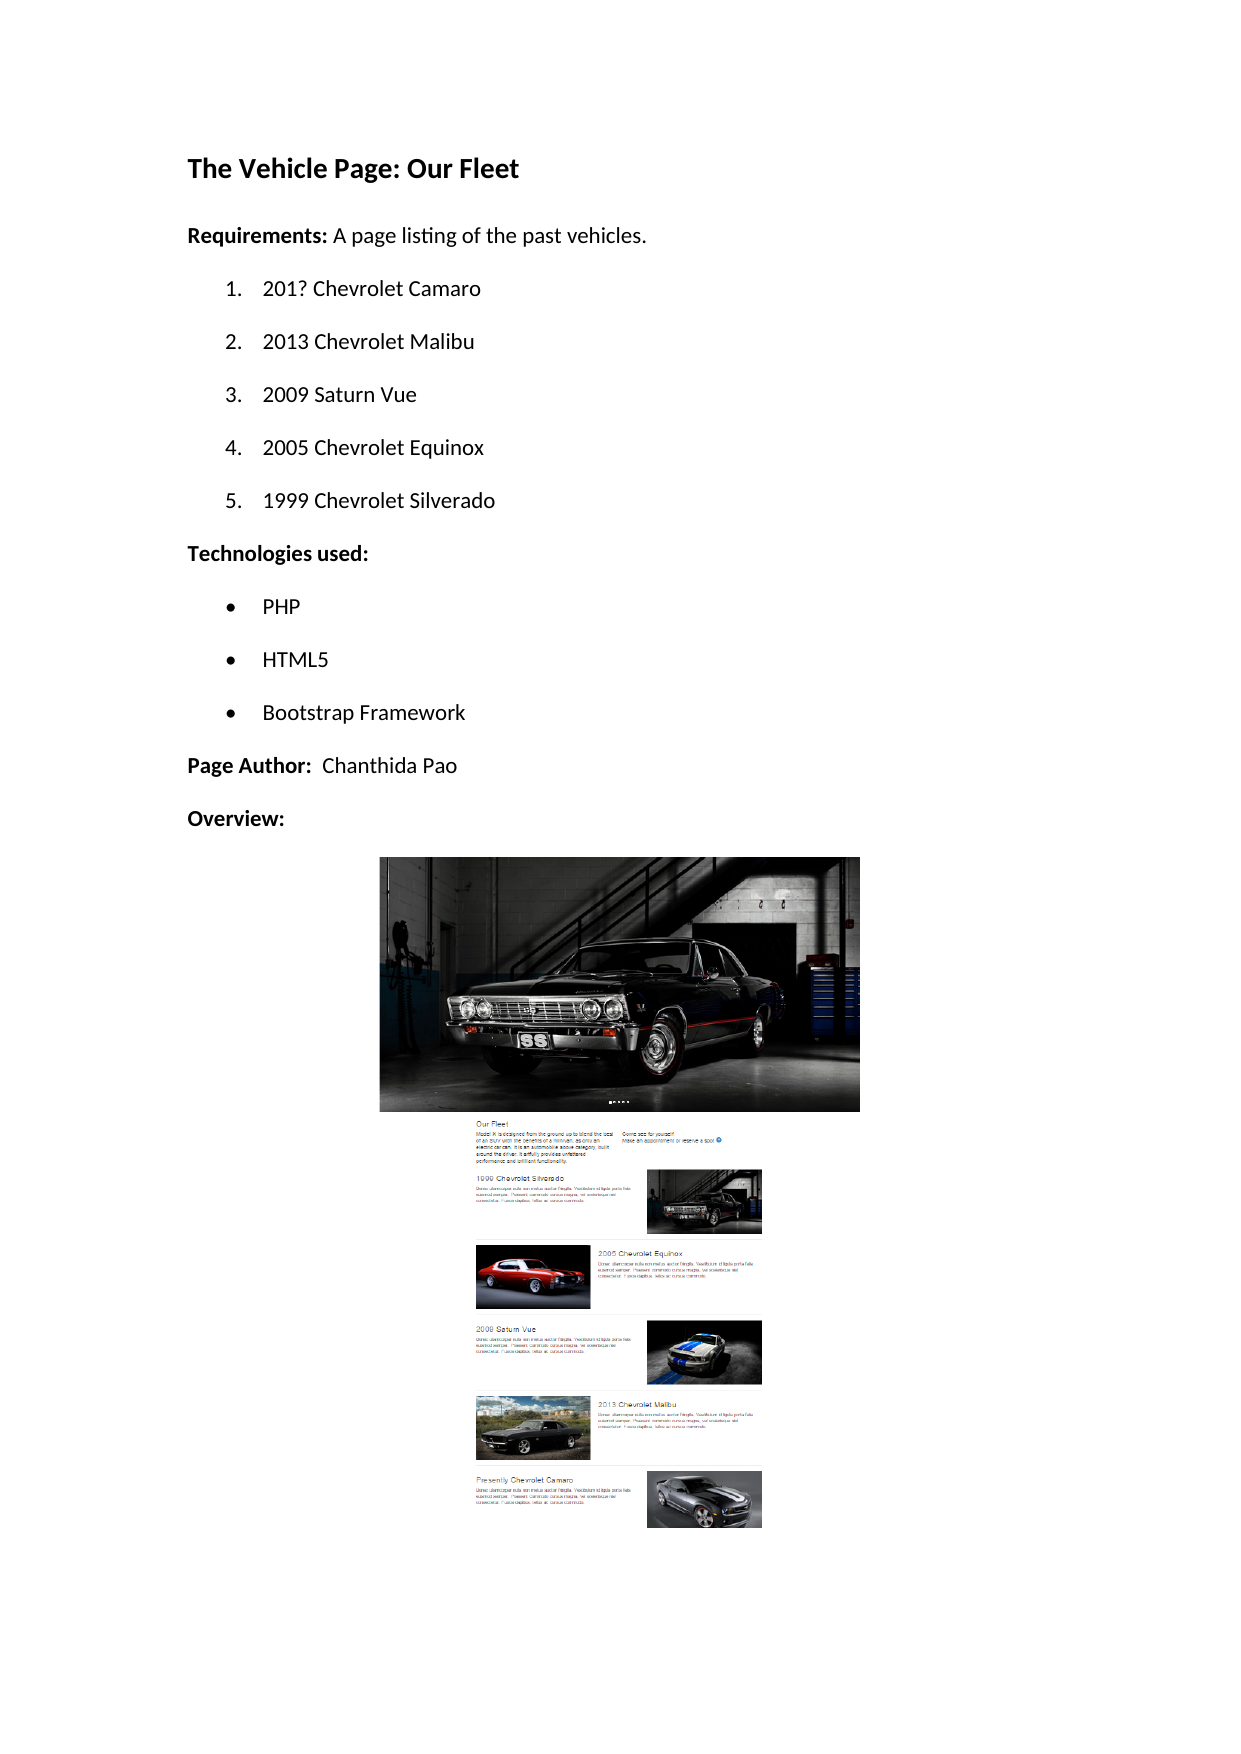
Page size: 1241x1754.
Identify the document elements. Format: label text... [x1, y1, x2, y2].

list Bootstrap Framework [225, 698, 1053, 726]
text Technologies used: [187, 539, 1053, 567]
list HTML5 [225, 645, 1053, 673]
list 2009 Saturn Vue [225, 380, 1053, 408]
subtitle The Vehicle Page: Our Fleet [187, 150, 1053, 186]
text Page Author: Chanthida Pao [187, 751, 1053, 779]
list 1999 Chevrolet Silverado [225, 486, 1053, 514]
text Overview: [187, 804, 1053, 832]
list 201? Chevrolet Camaro [225, 274, 1053, 302]
text Requirements: A page listing of the past vehicles. [187, 221, 1053, 249]
list 2005 Chevrolet Equinox [225, 433, 1053, 461]
list 2013 Chevrolet Malibu [225, 327, 1053, 355]
list PHP [225, 592, 1053, 620]
picture [379, 857, 861, 1528]
